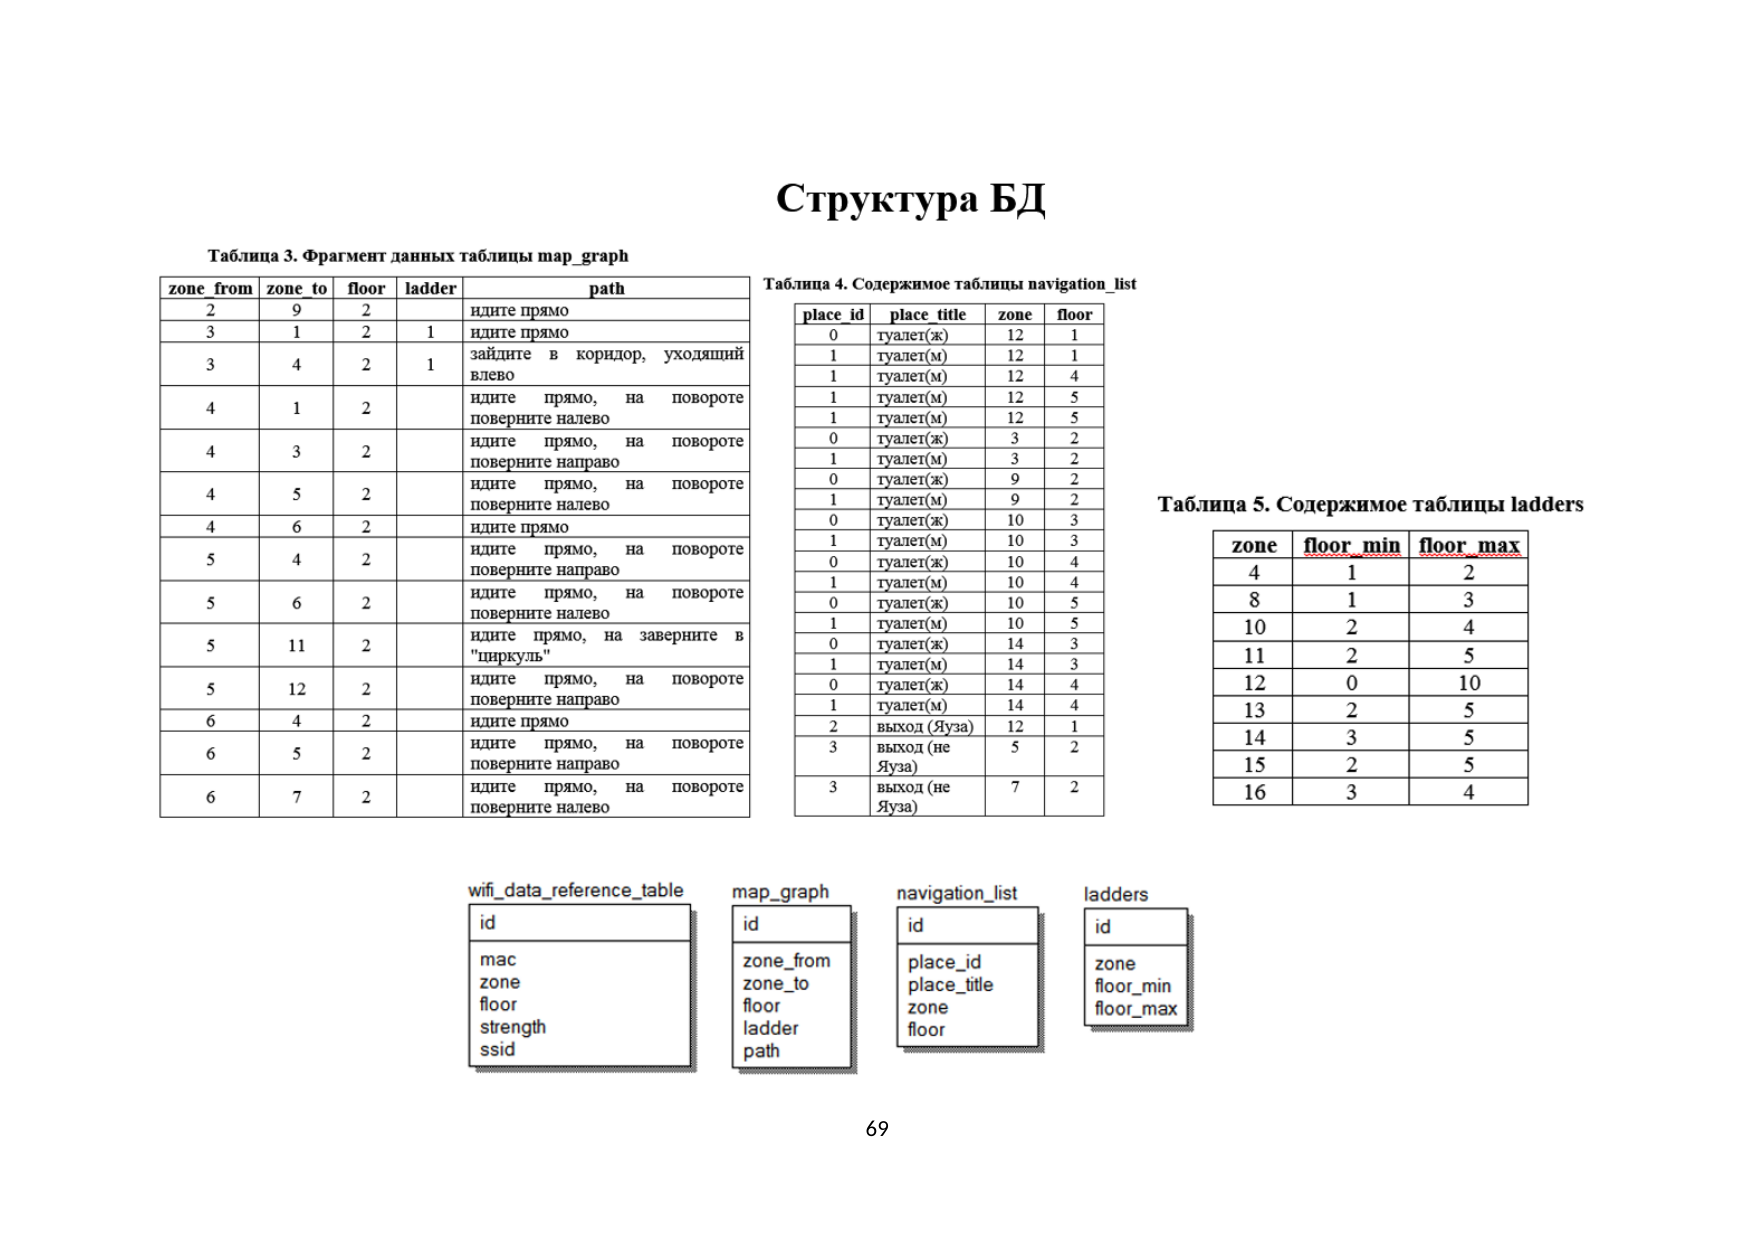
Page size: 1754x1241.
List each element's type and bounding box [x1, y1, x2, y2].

picture [155, 177, 1599, 1084]
